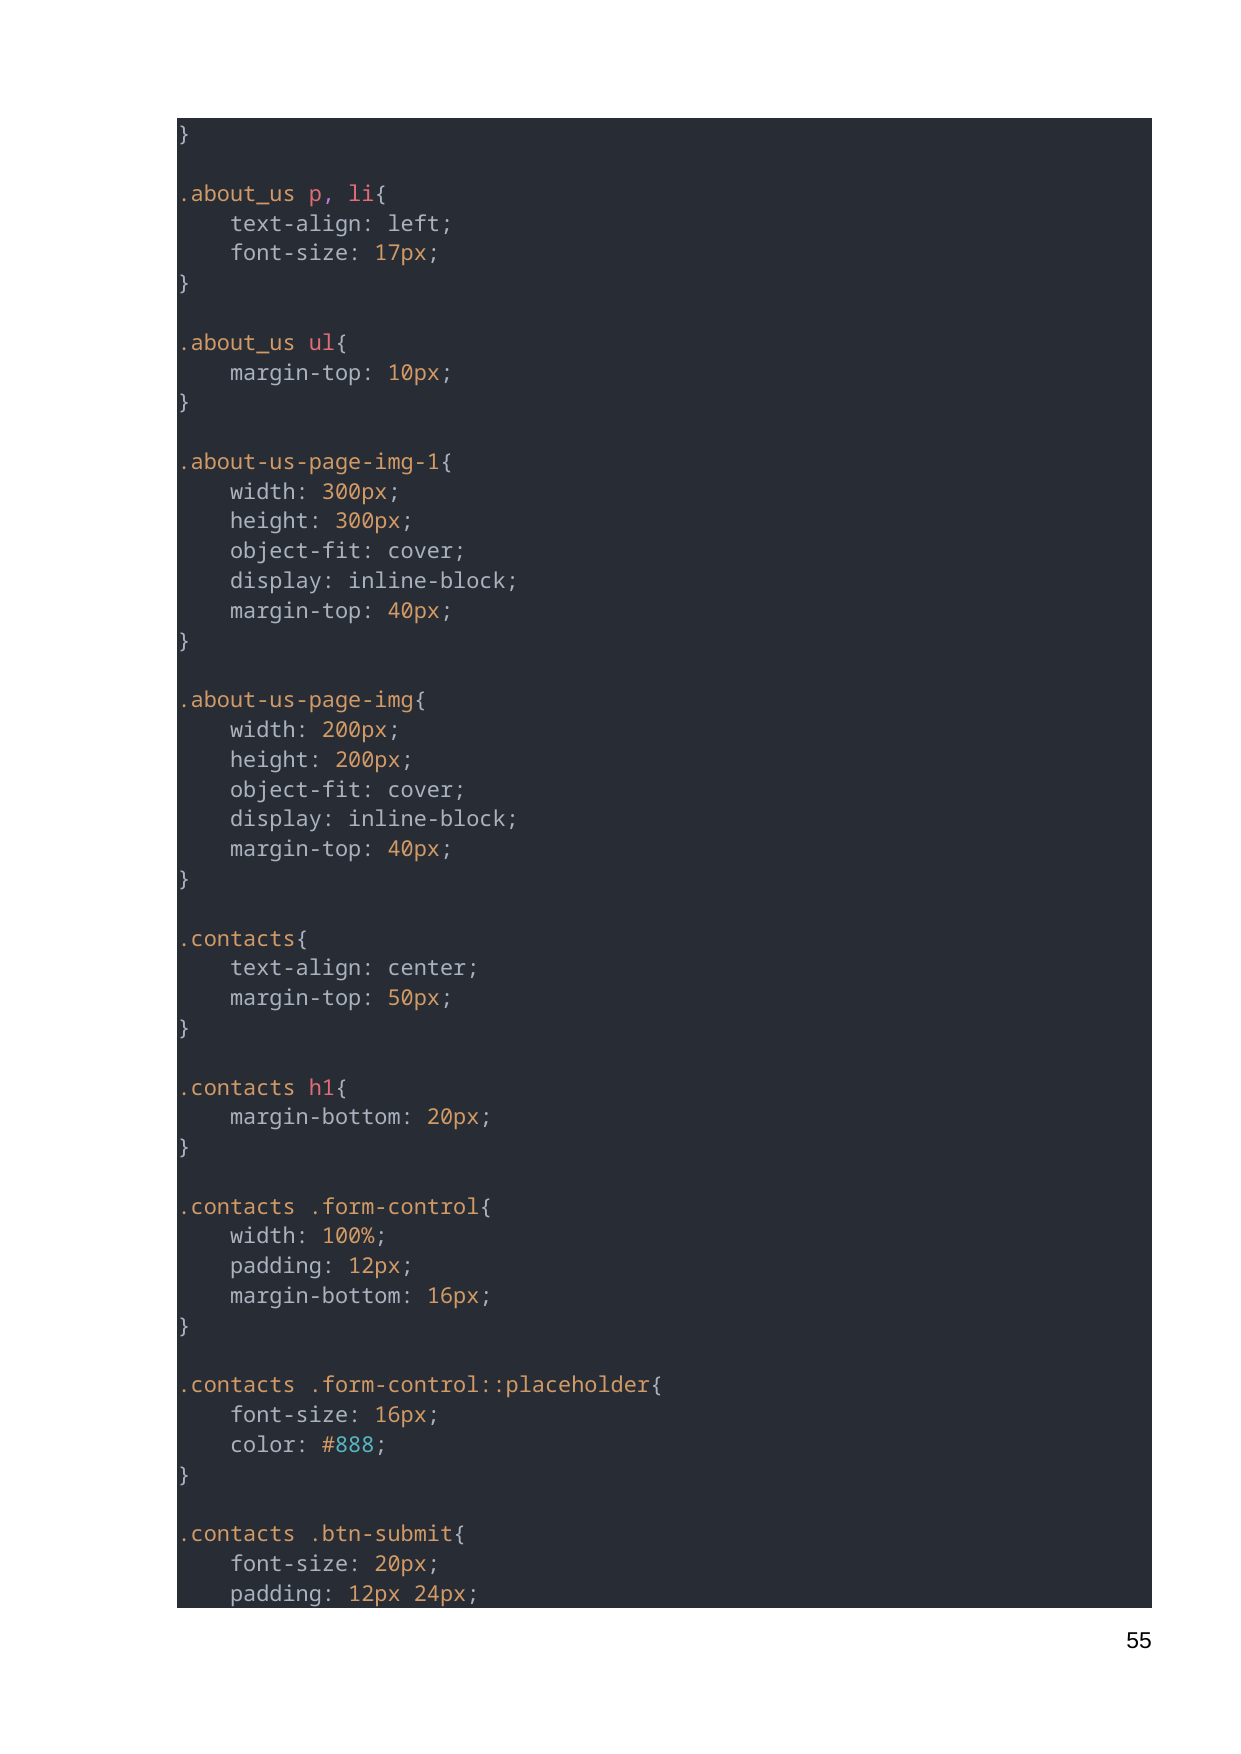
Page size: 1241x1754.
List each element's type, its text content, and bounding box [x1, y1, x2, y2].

text .contacts{ [177, 922, 1152, 952]
text .about_us p, li{ [177, 178, 1152, 207]
text width: 300px; [177, 476, 1152, 505]
text .about_us ul{ [177, 327, 1152, 356]
text .contacts h1{ [177, 1071, 1152, 1101]
text font-size: 17px; [177, 237, 1152, 267]
text width: 200px; [177, 714, 1152, 744]
text text-align: left; [177, 207, 1152, 237]
text .about-us-page-img{ [177, 684, 1152, 714]
text margin-bottom: 20px; [177, 1101, 1152, 1131]
text margin-top: 40px; [177, 595, 1152, 624]
text .contacts .btn-submit{ [177, 1518, 1152, 1548]
text } [177, 1131, 1152, 1161]
text object-fit: cover; [177, 535, 1152, 565]
text text-align: center; [177, 952, 1152, 982]
text } [177, 1310, 1152, 1339]
text } [177, 118, 1152, 148]
text margin-top: 40px; [177, 833, 1152, 863]
text } [177, 1459, 1152, 1488]
text display: inline-block; [177, 565, 1152, 595]
text } [177, 1012, 1152, 1042]
text height: 300px; [177, 505, 1152, 535]
text font-size: 16px; [177, 1399, 1152, 1429]
text .about-us-page-img-1{ [177, 446, 1152, 476]
text padding: 12px 24px; [177, 1578, 1152, 1608]
text } [177, 386, 1152, 416]
text .contacts .form-control::placeholder{ [177, 1369, 1152, 1399]
text } [177, 863, 1152, 893]
text margin-top: 10px; [177, 356, 1152, 386]
text .contacts .form-control{ [177, 1191, 1152, 1220]
text margin-bottom: 16px; [177, 1280, 1152, 1310]
text margin-top: 50px; [177, 982, 1152, 1012]
text display: inline-block; [177, 803, 1152, 833]
text object-fit: cover; [177, 773, 1152, 803]
text } [177, 267, 1152, 297]
text } [177, 624, 1152, 654]
text font-size: 20px; [177, 1548, 1152, 1578]
text padding: 12px; [177, 1250, 1152, 1280]
text color: #888; [177, 1429, 1152, 1459]
text width: 100%; [177, 1220, 1152, 1250]
text height: 200px; [177, 744, 1152, 773]
